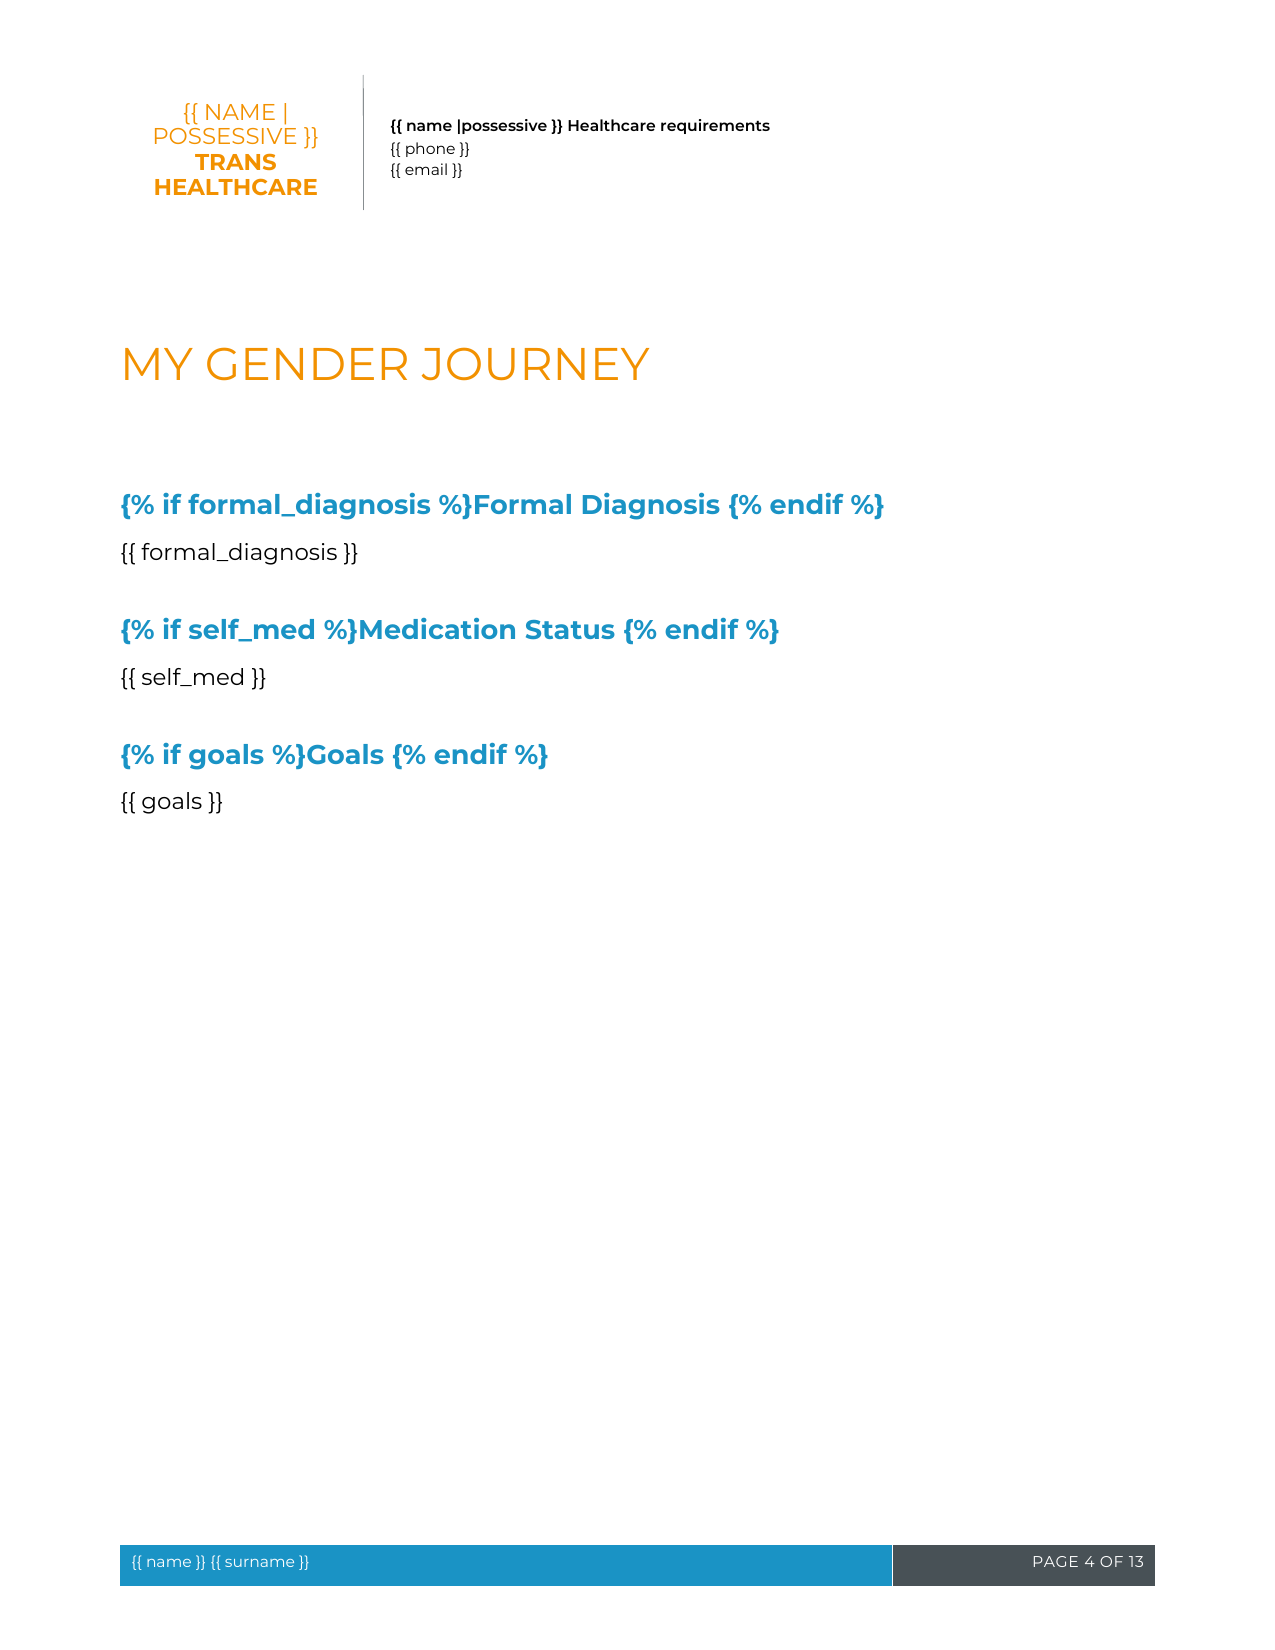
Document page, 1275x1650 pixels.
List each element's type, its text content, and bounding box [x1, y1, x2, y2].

text {{ formal_diagnosis }} [120, 538, 1155, 566]
subtitle {% if self_med %}Medication Status {% endif %} [120, 613, 1155, 646]
text {{ goals }} [120, 788, 1155, 816]
subtitle {% if formal_diagnosis %}Formal Diagnosis {% endif %} [120, 488, 1155, 521]
subtitle {% if goals %}Goals {% endif %} [120, 738, 1155, 771]
subtitle My gender Journey [120, 336, 1155, 392]
text {{ self_med }} [120, 663, 1155, 691]
